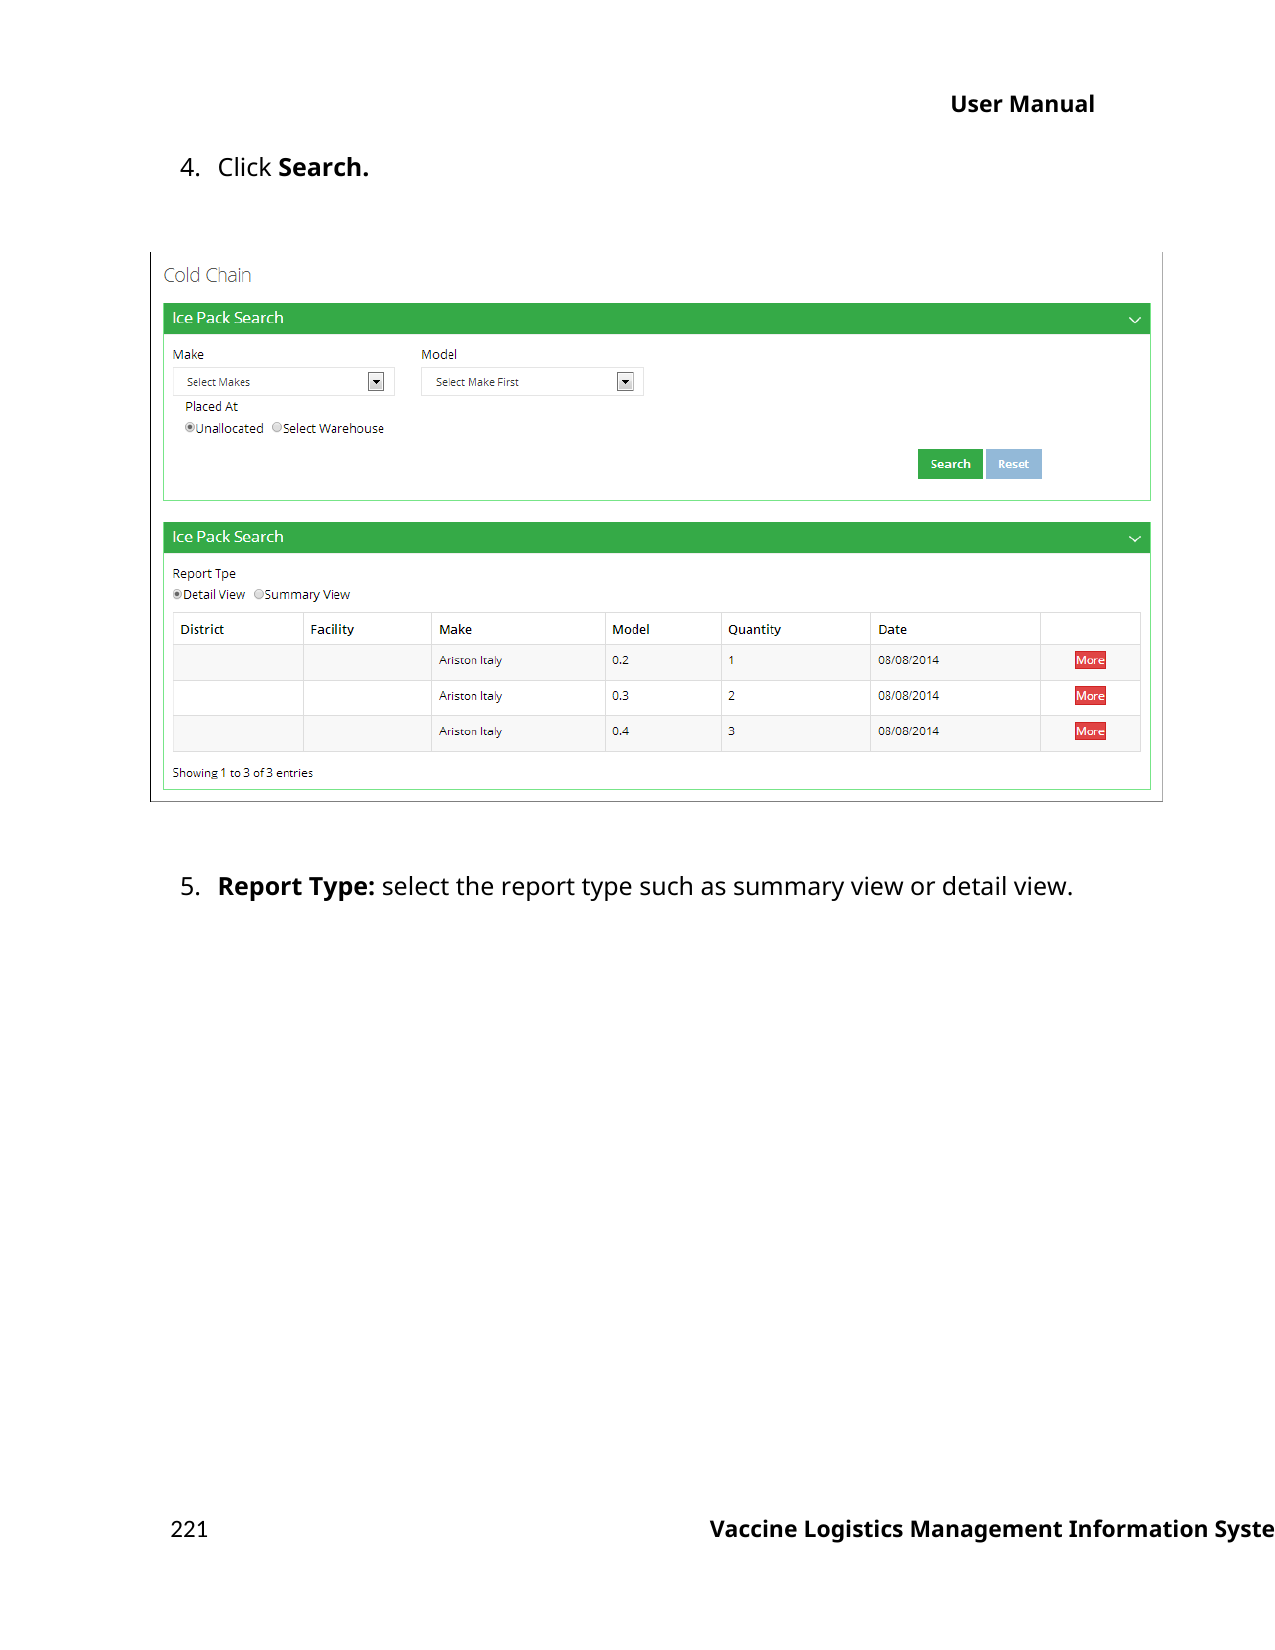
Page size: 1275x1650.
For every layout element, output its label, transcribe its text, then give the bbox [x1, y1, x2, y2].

list Click Search. [180, 150, 1125, 184]
picture [150, 252, 1163, 802]
list Report Type: select the report type such as summary view or detail view. [180, 868, 1125, 902]
